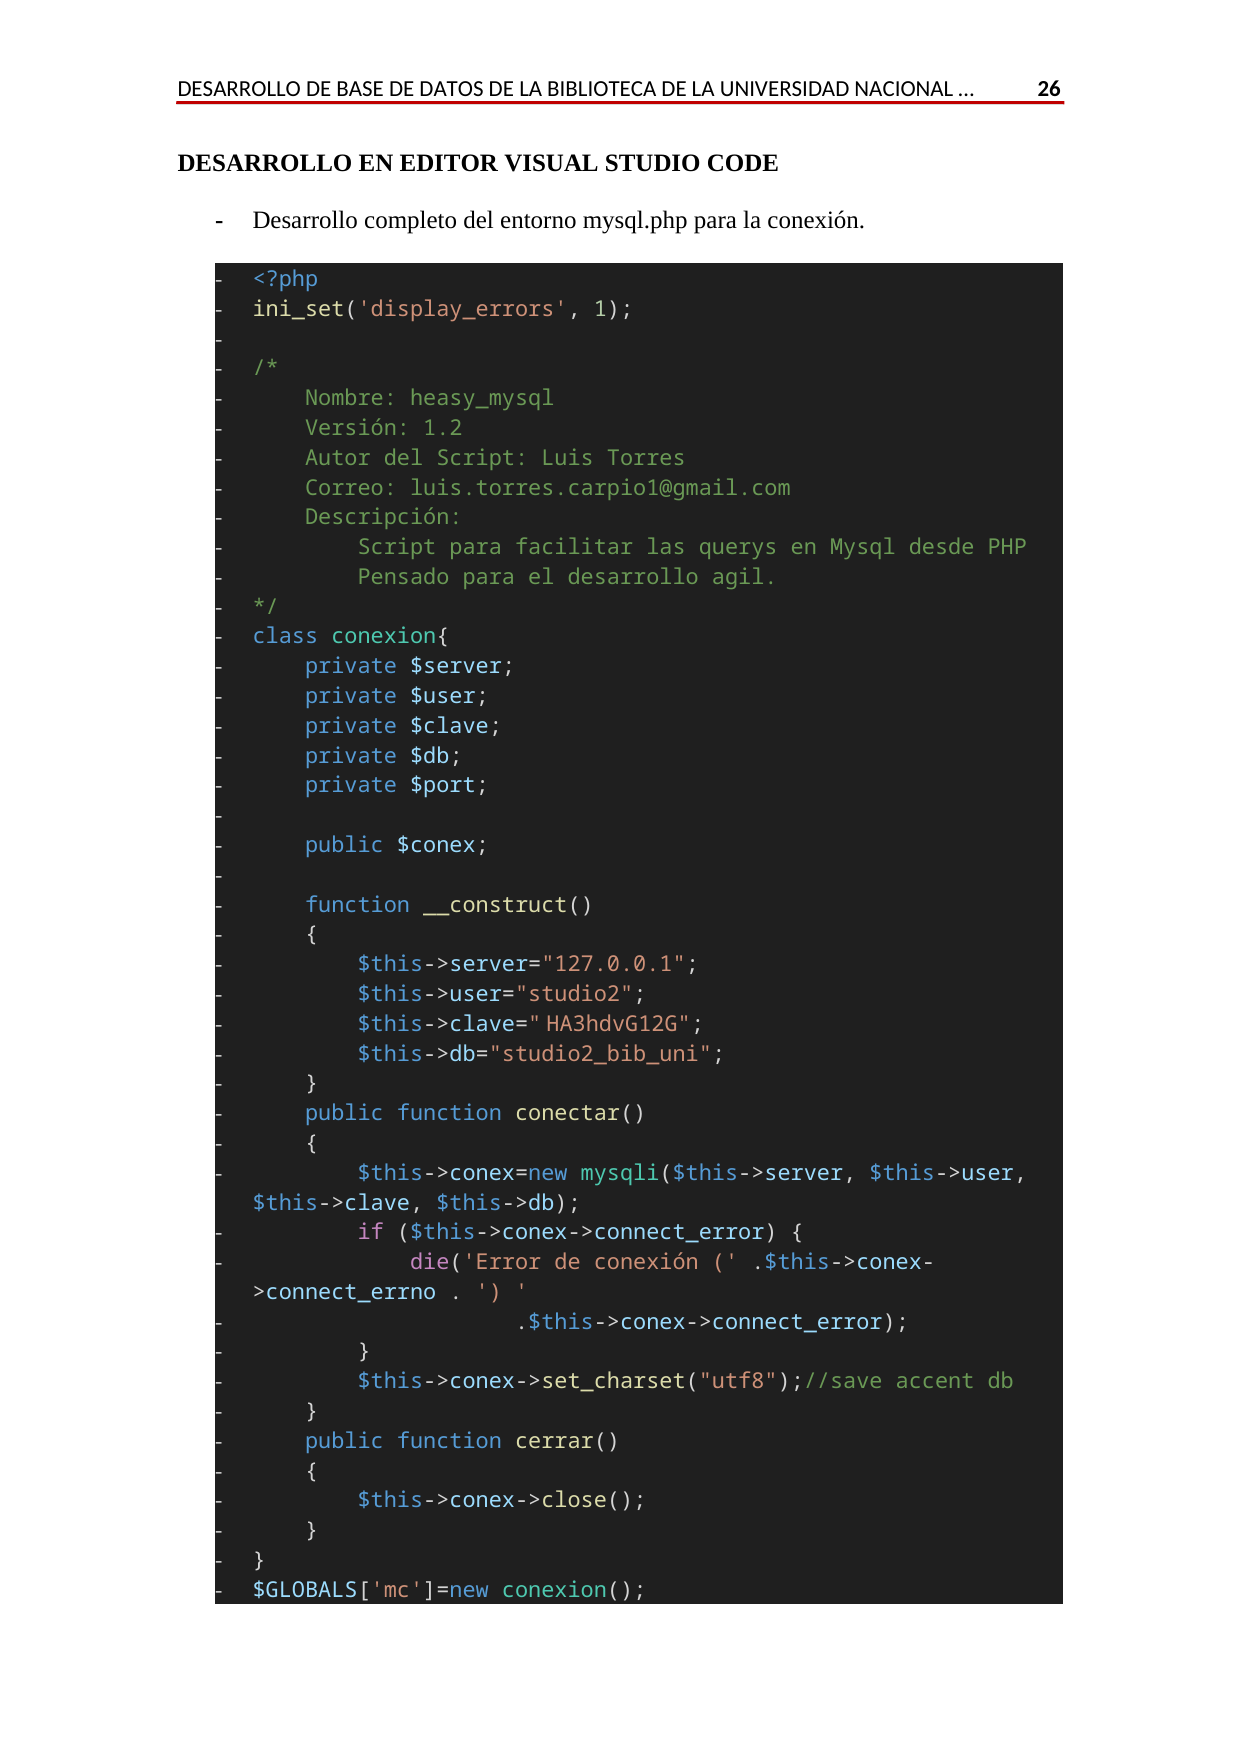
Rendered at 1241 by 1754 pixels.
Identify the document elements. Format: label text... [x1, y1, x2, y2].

list $this->clave=" HA3hdvG12G"; [215, 1008, 1063, 1038]
list if ($this->conex->connect_error) { [215, 1216, 1063, 1246]
list } [215, 1336, 1063, 1365]
list { [215, 918, 1063, 948]
list Autor del Script: Luis Torres [215, 442, 1063, 472]
list private $user; [215, 680, 1063, 710]
list { [215, 1455, 1063, 1484]
list Correo: luis.torres.carpio1@gmail.com [215, 472, 1063, 501]
list Versión: 1.2 [215, 412, 1063, 442]
list Script para facilitar las querys en Mysql desde PHP [215, 531, 1063, 561]
list Pensado para el desarrollo agil. [215, 561, 1063, 591]
list /* [215, 352, 1063, 382]
list $this->conex=new mysqli($this->server, $this->user, $this->clave, $this->db); [215, 1157, 1063, 1216]
list ini_set('display_errors', 1); [215, 293, 1063, 323]
list */ [215, 591, 1063, 621]
list function __construct() [215, 889, 1063, 918]
list } [215, 1067, 1063, 1097]
list public $conex; [215, 829, 1063, 859]
list <?php [215, 263, 1063, 293]
list Descripción: [215, 501, 1063, 531]
list $this->user="studio2"; [215, 978, 1063, 1008]
list } [215, 1395, 1063, 1425]
list $this->conex->close(); [215, 1484, 1063, 1514]
list .$this->conex->connect_error); [215, 1306, 1063, 1336]
list } [215, 1544, 1063, 1574]
list die('Error de conexión (' .$this->conex->connect_errno . ') ' [215, 1246, 1063, 1306]
list { [215, 1127, 1063, 1157]
list private $clave; [215, 710, 1063, 740]
text DESARROLLO EN EDITOR VISUAL STUDIO CODE [177, 148, 1063, 176]
list private $port; [215, 769, 1063, 799]
list private $server; [215, 650, 1063, 680]
list $this->conex->set_charset("utf8");//save accent db [215, 1365, 1063, 1395]
list public function conectar() [215, 1097, 1063, 1127]
list $this->db="studio2_bib_uni"; [215, 1038, 1063, 1067]
list $GLOBALS['mc']=new conexion(); [215, 1574, 1063, 1604]
list private $db; [215, 740, 1063, 769]
list class conexion{ [215, 621, 1063, 650]
list $this->server="127.0.0.1"; [215, 948, 1063, 978]
list public function cerrar() [215, 1425, 1063, 1455]
list Desarrollo completo del entorno mysql.php para la conexión. [215, 206, 1063, 234]
list Nombre: heasy_mysql [215, 382, 1063, 412]
list } [215, 1514, 1063, 1544]
